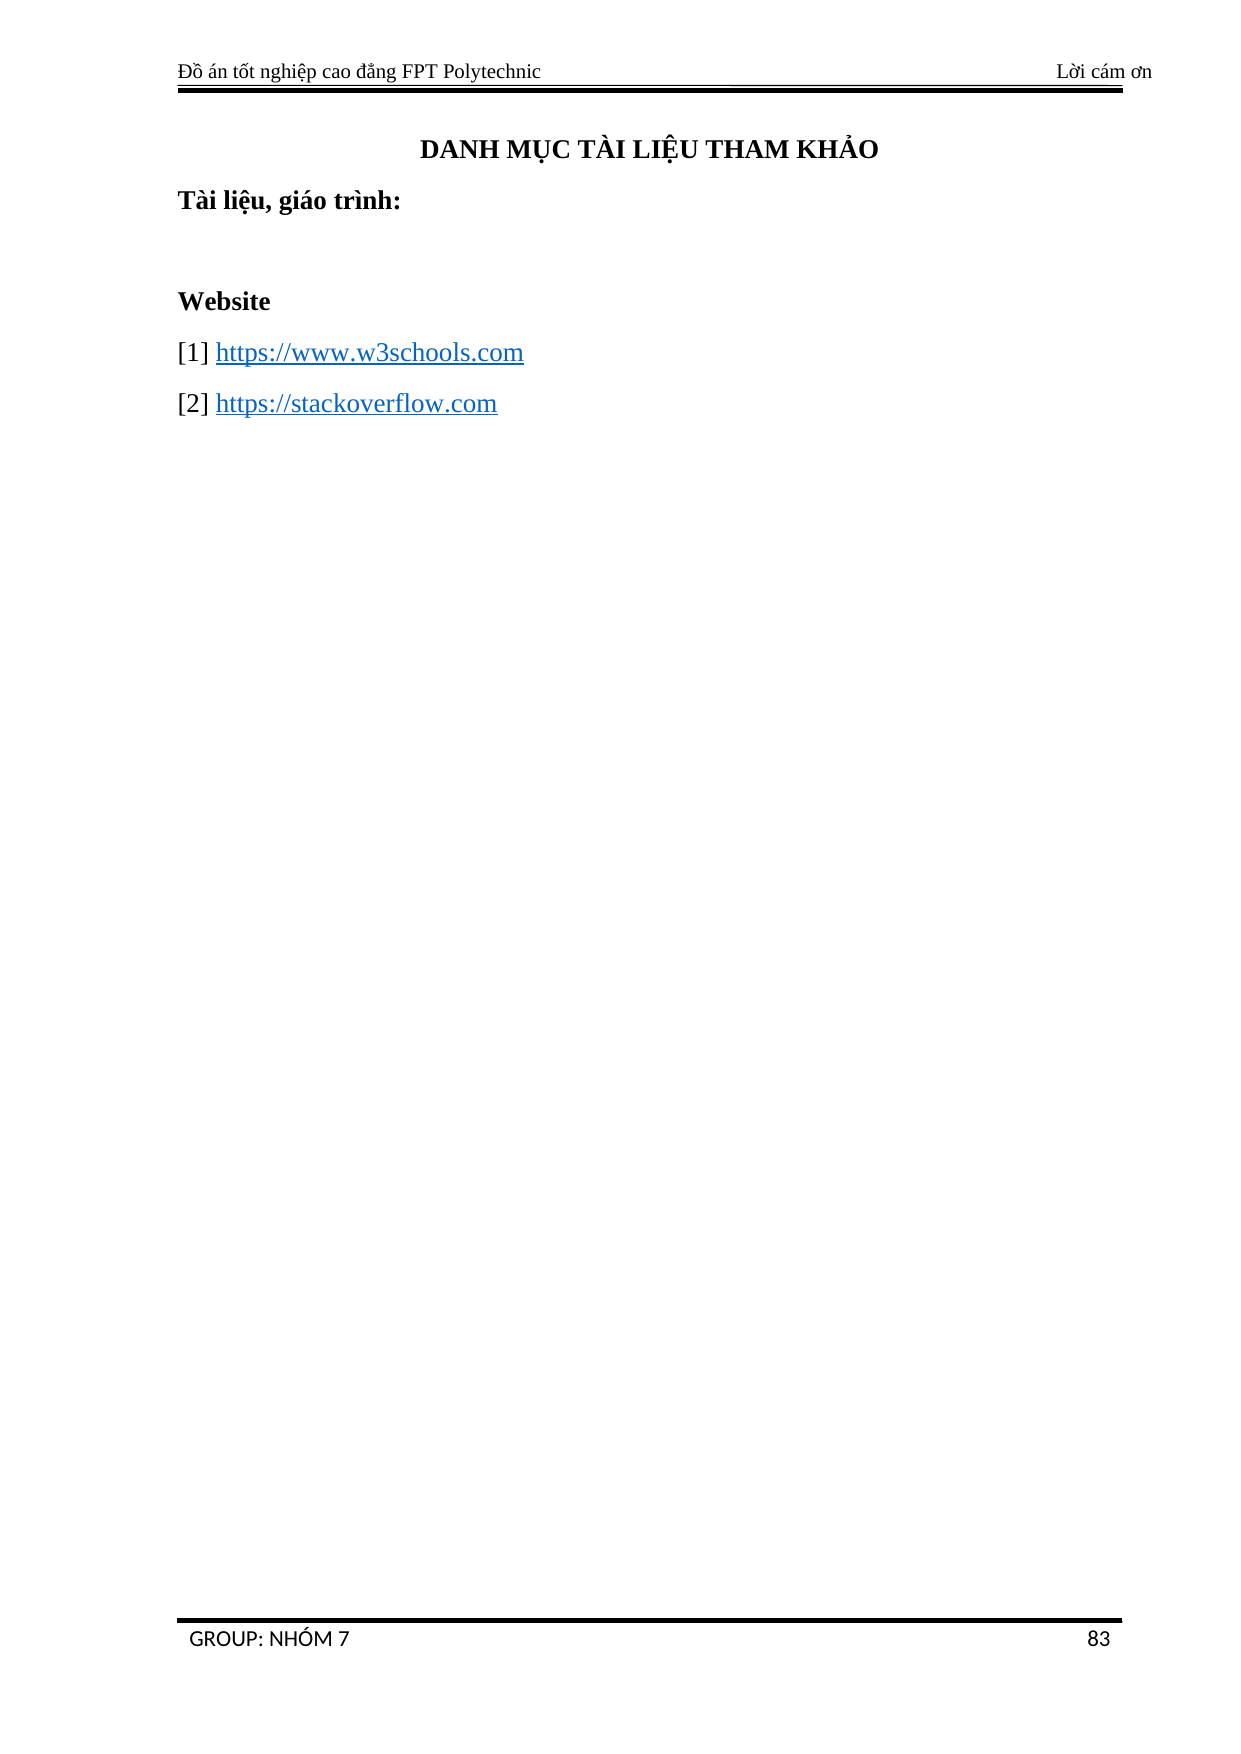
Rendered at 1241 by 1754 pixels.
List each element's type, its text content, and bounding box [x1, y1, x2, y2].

subtitle DANH MỤC TÀI LIỆU THAM KHẢO [177, 133, 1122, 164]
text Website [177, 285, 1122, 316]
text [2] https://stackoverflow.com [177, 387, 1122, 418]
text [1] https://www.w3schools.com [177, 336, 1122, 367]
text Tài liệu, giáo trình: [177, 184, 1122, 215]
